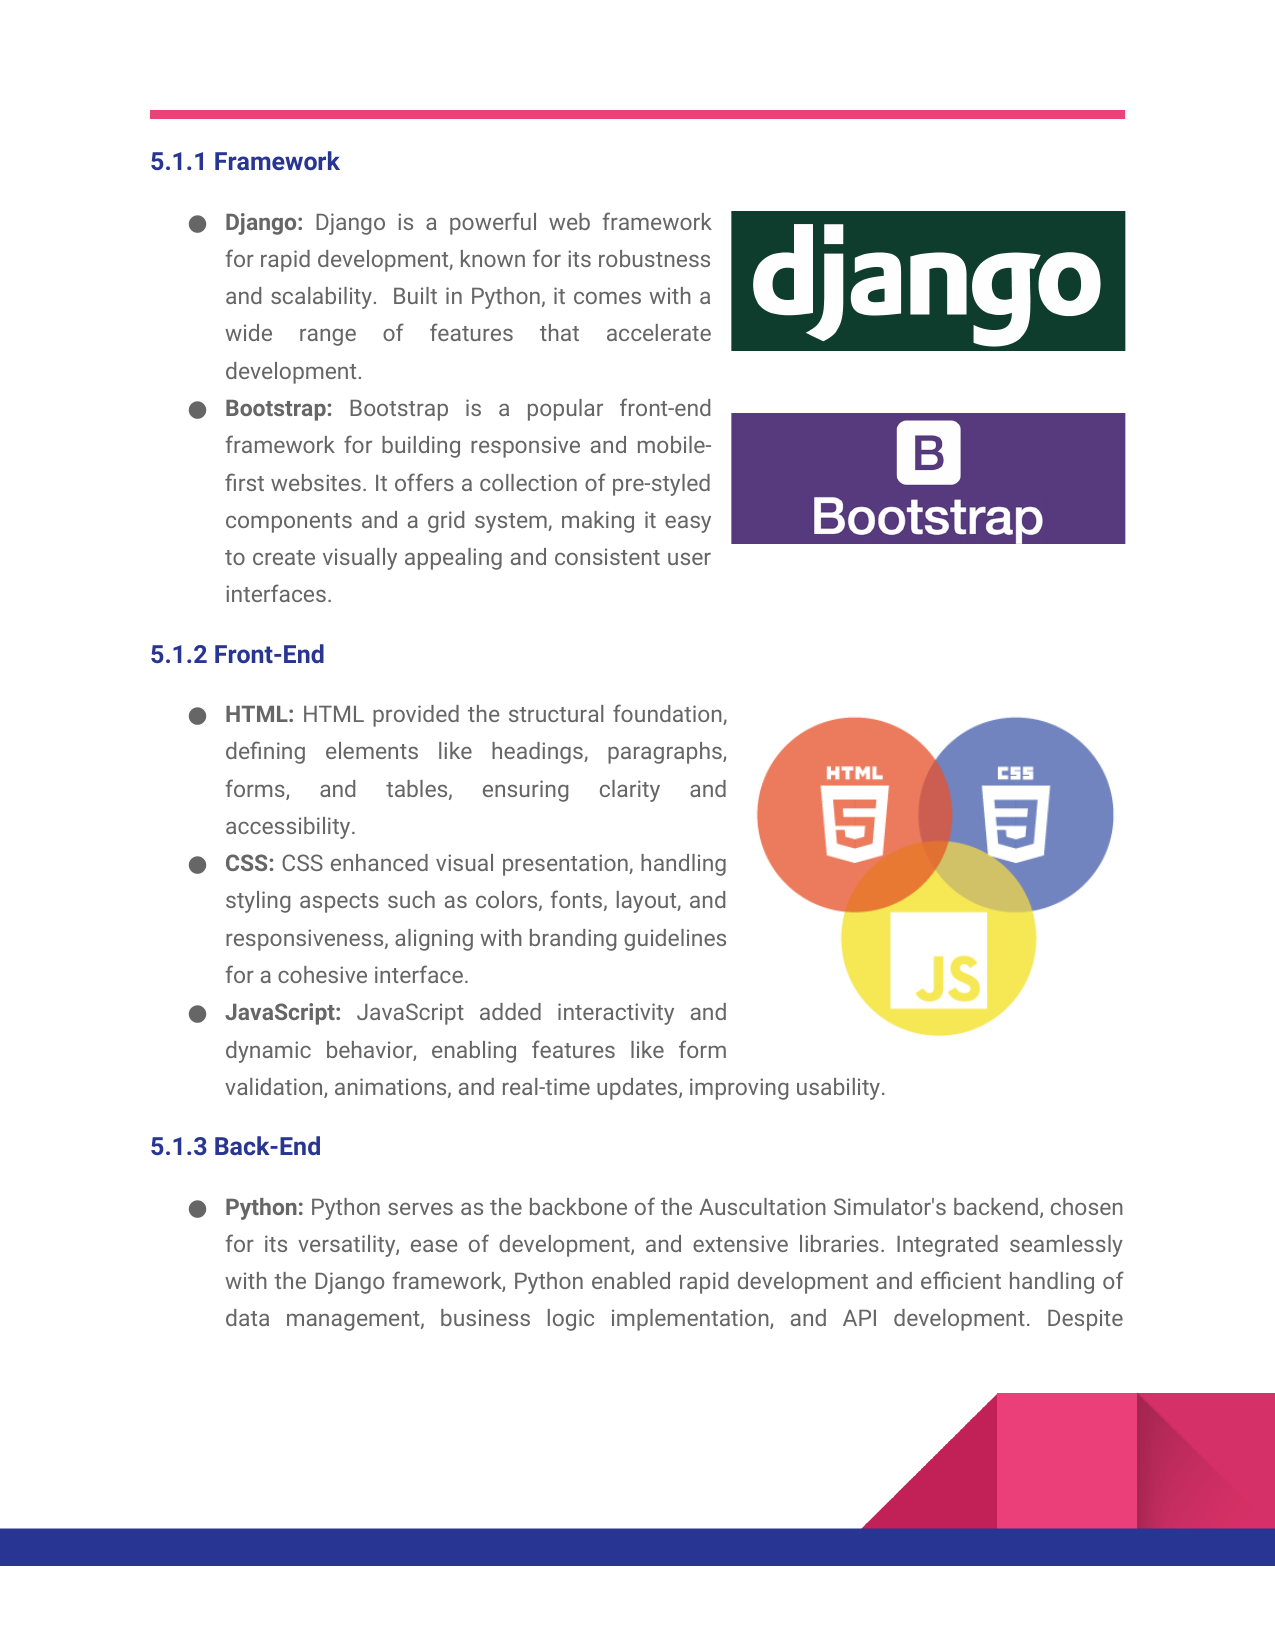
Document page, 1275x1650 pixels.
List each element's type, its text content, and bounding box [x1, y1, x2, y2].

list HTML: HTML provided the structural foundation, defining elements like headings, paragraphs, forms, and tables, ensuring clarity and accessibility. [187, 701, 1125, 840]
picture [0, 1391, 1275, 1566]
list JavaScript: JavaScript added interactivity and dynamic behavior, enabling features like form validation, animations, and real-time updates, improving usability. [187, 999, 1125, 1101]
subtitle 5.1.3 Back-End [150, 1132, 1125, 1162]
subtitle 5.1.1 Framework [150, 147, 1125, 177]
picture [746, 707, 1125, 1047]
subtitle 5.1.2 Front-End [150, 640, 1125, 669]
picture [731, 211, 1126, 351]
picture [731, 413, 1126, 544]
list CSS: CSS enhanced visual presentation, handling styling aspects such as colors, fonts, layout, and responsiveness, aligning with branding guidelines for a cohesive interface. [187, 850, 746, 989]
picture [150, 110, 1125, 119]
